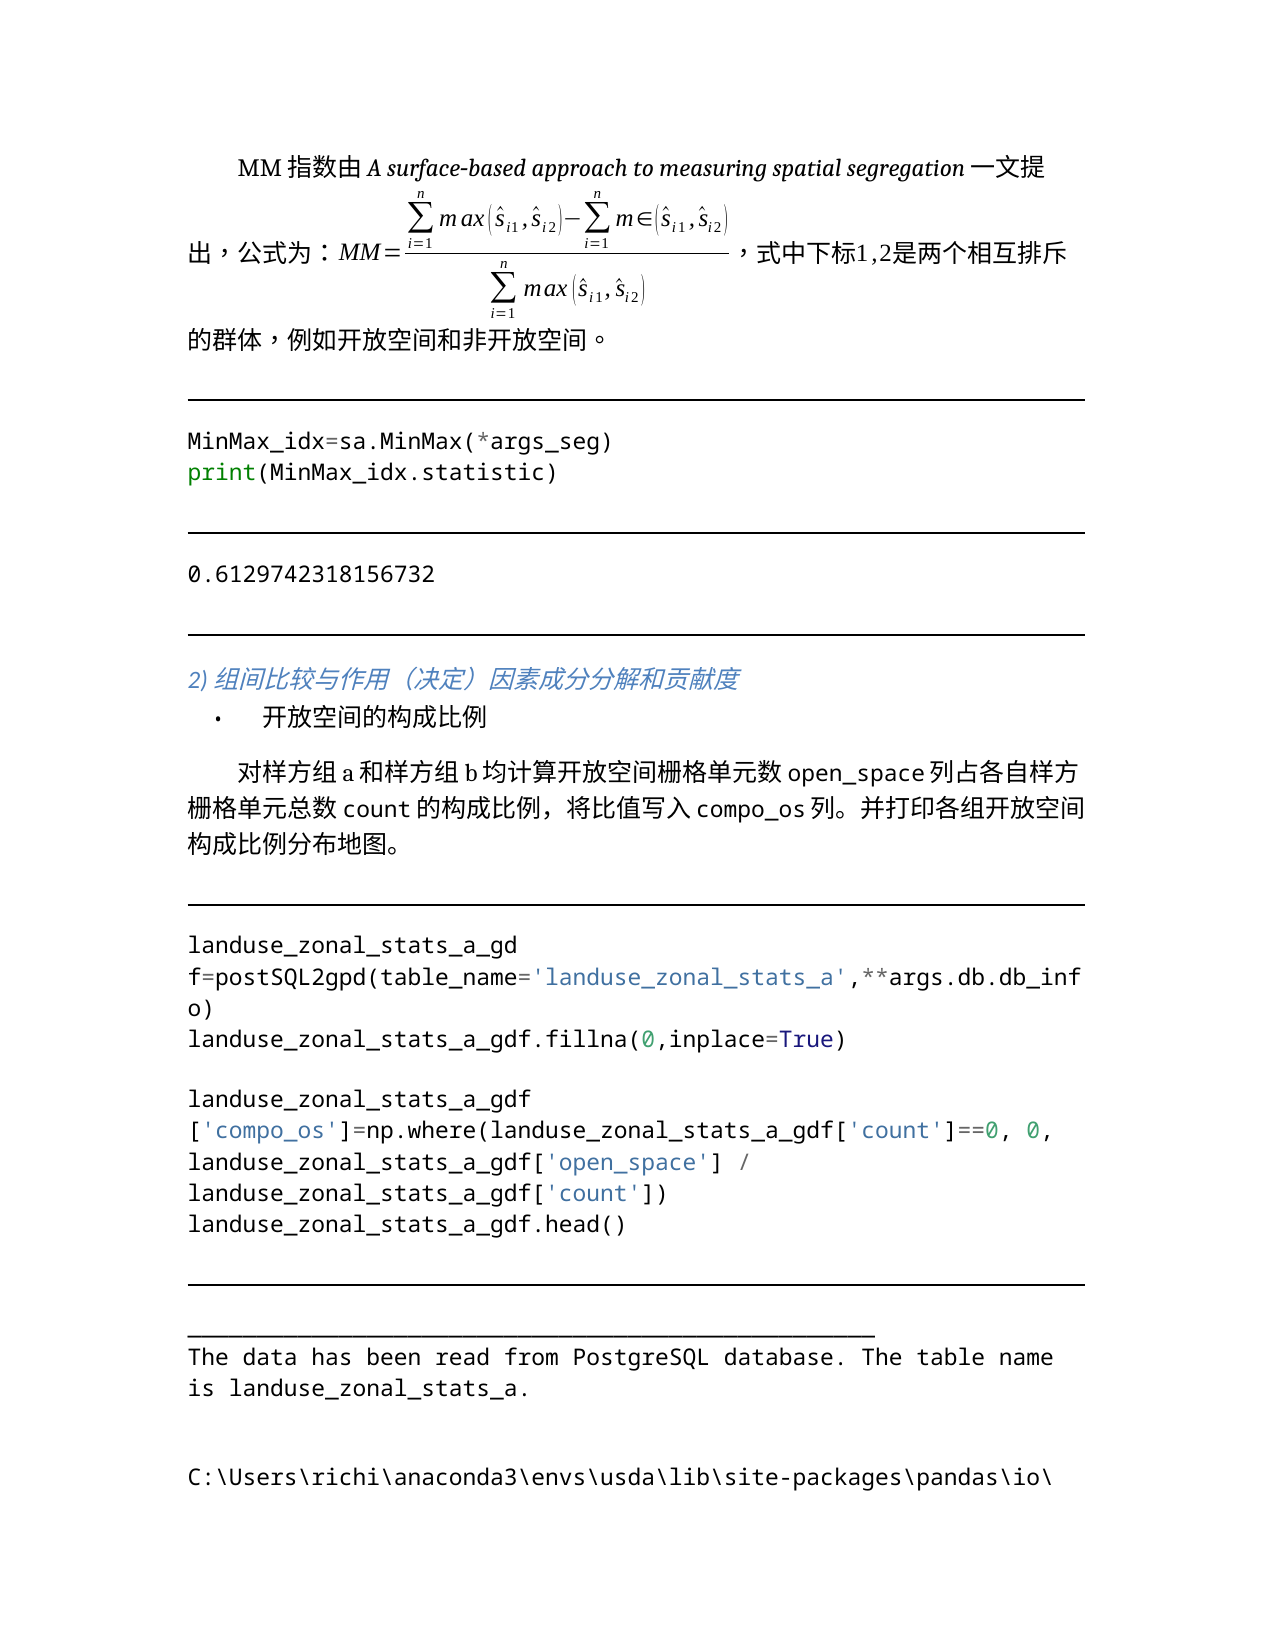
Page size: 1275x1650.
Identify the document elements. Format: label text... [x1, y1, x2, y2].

list 开放空间的构成比例 [212, 699, 1087, 733]
text 0.6129742318156732 [187, 558, 1087, 589]
text MM指数由A surface‐based approach to measuring spatial segregation一文提出，公式为：，式中下标是两个相互排斥的群体，例如开放空间和非开放空间。 [187, 150, 1087, 356]
text MinMax_idx=sa.MinMax(*args_seg) print(MinMax_idx.statistic) [187, 425, 1087, 487]
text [187, 1310, 1087, 1492]
text 对样方组a和样方组b均计算开放空间栅格单元数open_space列占各自样方栅格单元总数count的构成比例，将比值写入compo_os列。并打印各组开放空间构成比例分布地图。 [187, 752, 1087, 861]
text landuse_zonal_stats_a_gdf=postSQL2gpd(table_name='landuse_zonal_stats_a',**args.db.db_info) landuse_zonal_stats_a_gdf.fillna(0,inplace=True) landuse_zonal_stats_a_gdf['compo_os']=np.where(landuse_zonal_stats_a_gdf['count']==0, 0, landuse_zonal_stats_a_gdf['open_space'] / landuse_zonal_stats_a_gdf['count']) landuse_zonal_stats_a_gdf.head() [187, 929, 1087, 1239]
subtitle 2) 组间比较与作用（决定）因素成分分解和贡献度 [187, 659, 1087, 696]
